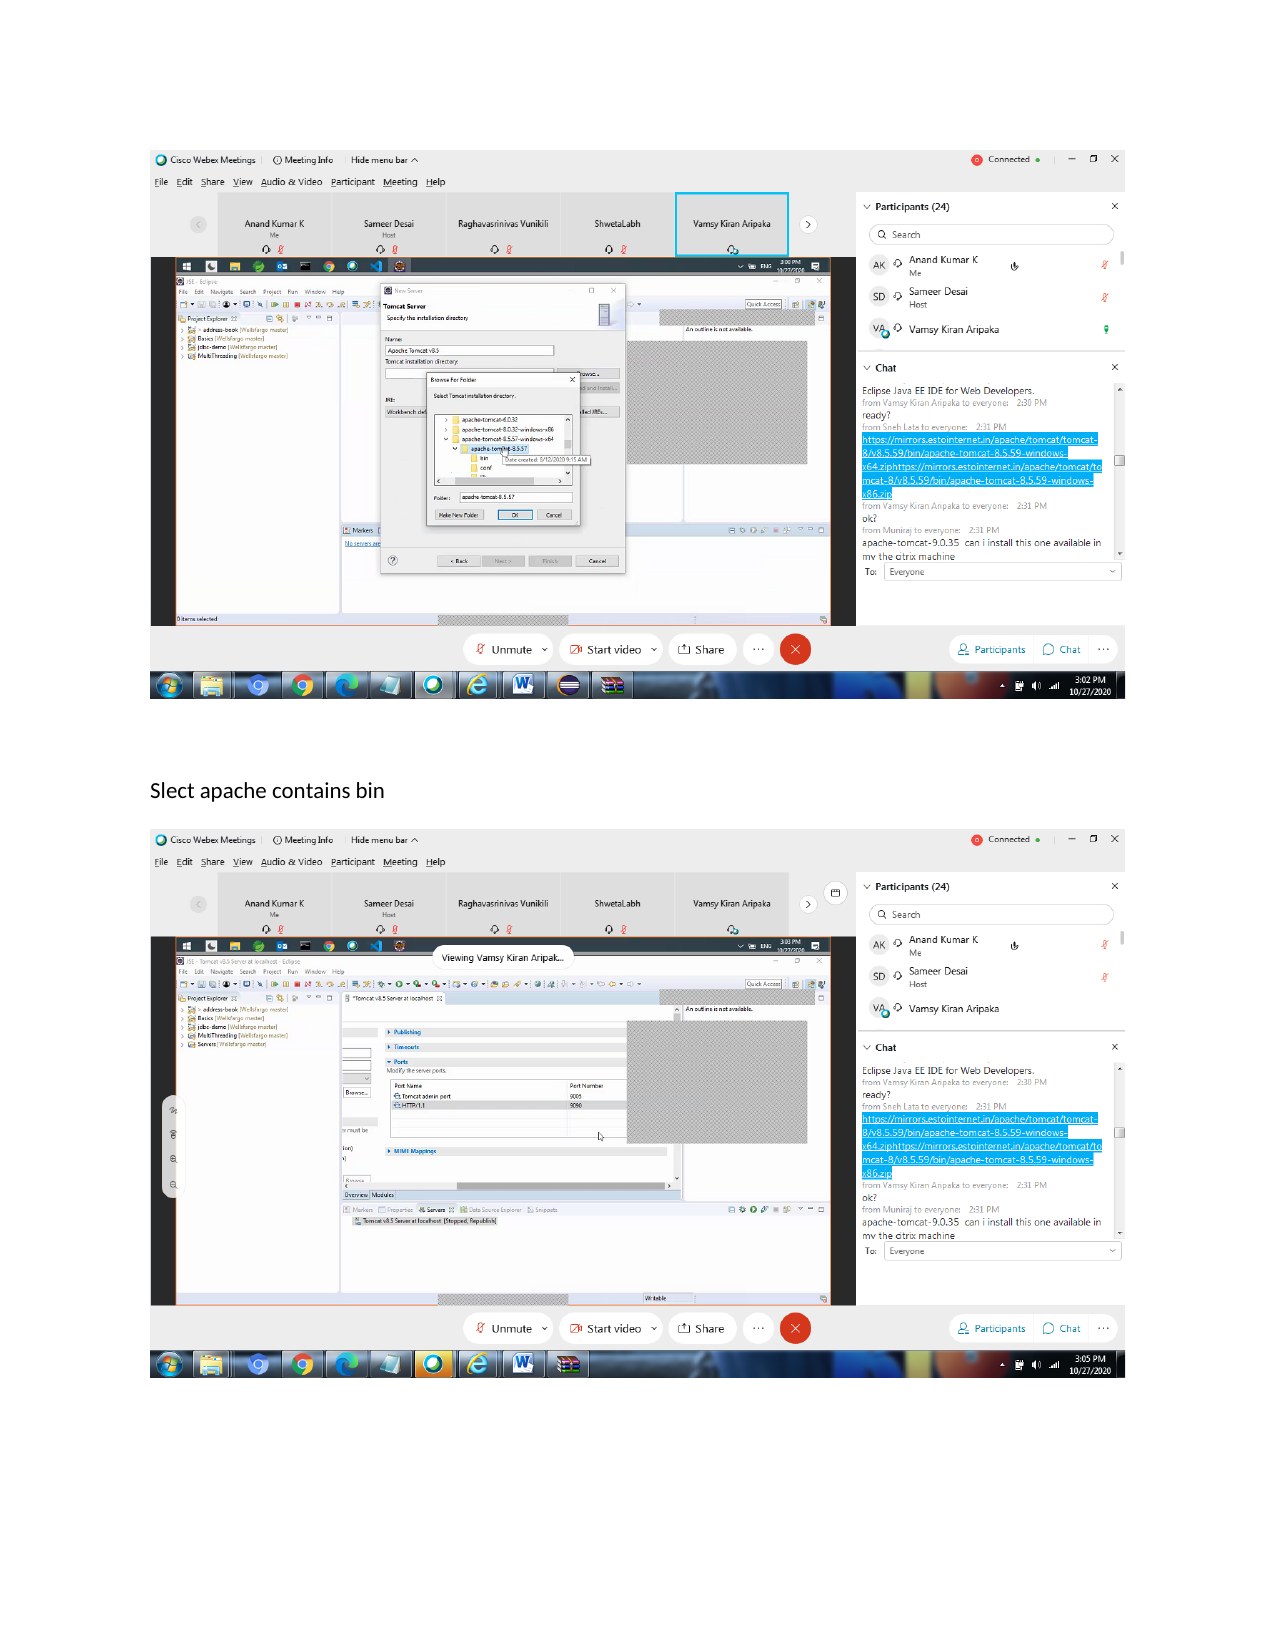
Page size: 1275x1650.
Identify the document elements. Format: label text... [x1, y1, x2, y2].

picture [150, 829, 1125, 1378]
text Slect apache contains bin [150, 776, 1125, 804]
picture [150, 150, 1125, 699]
